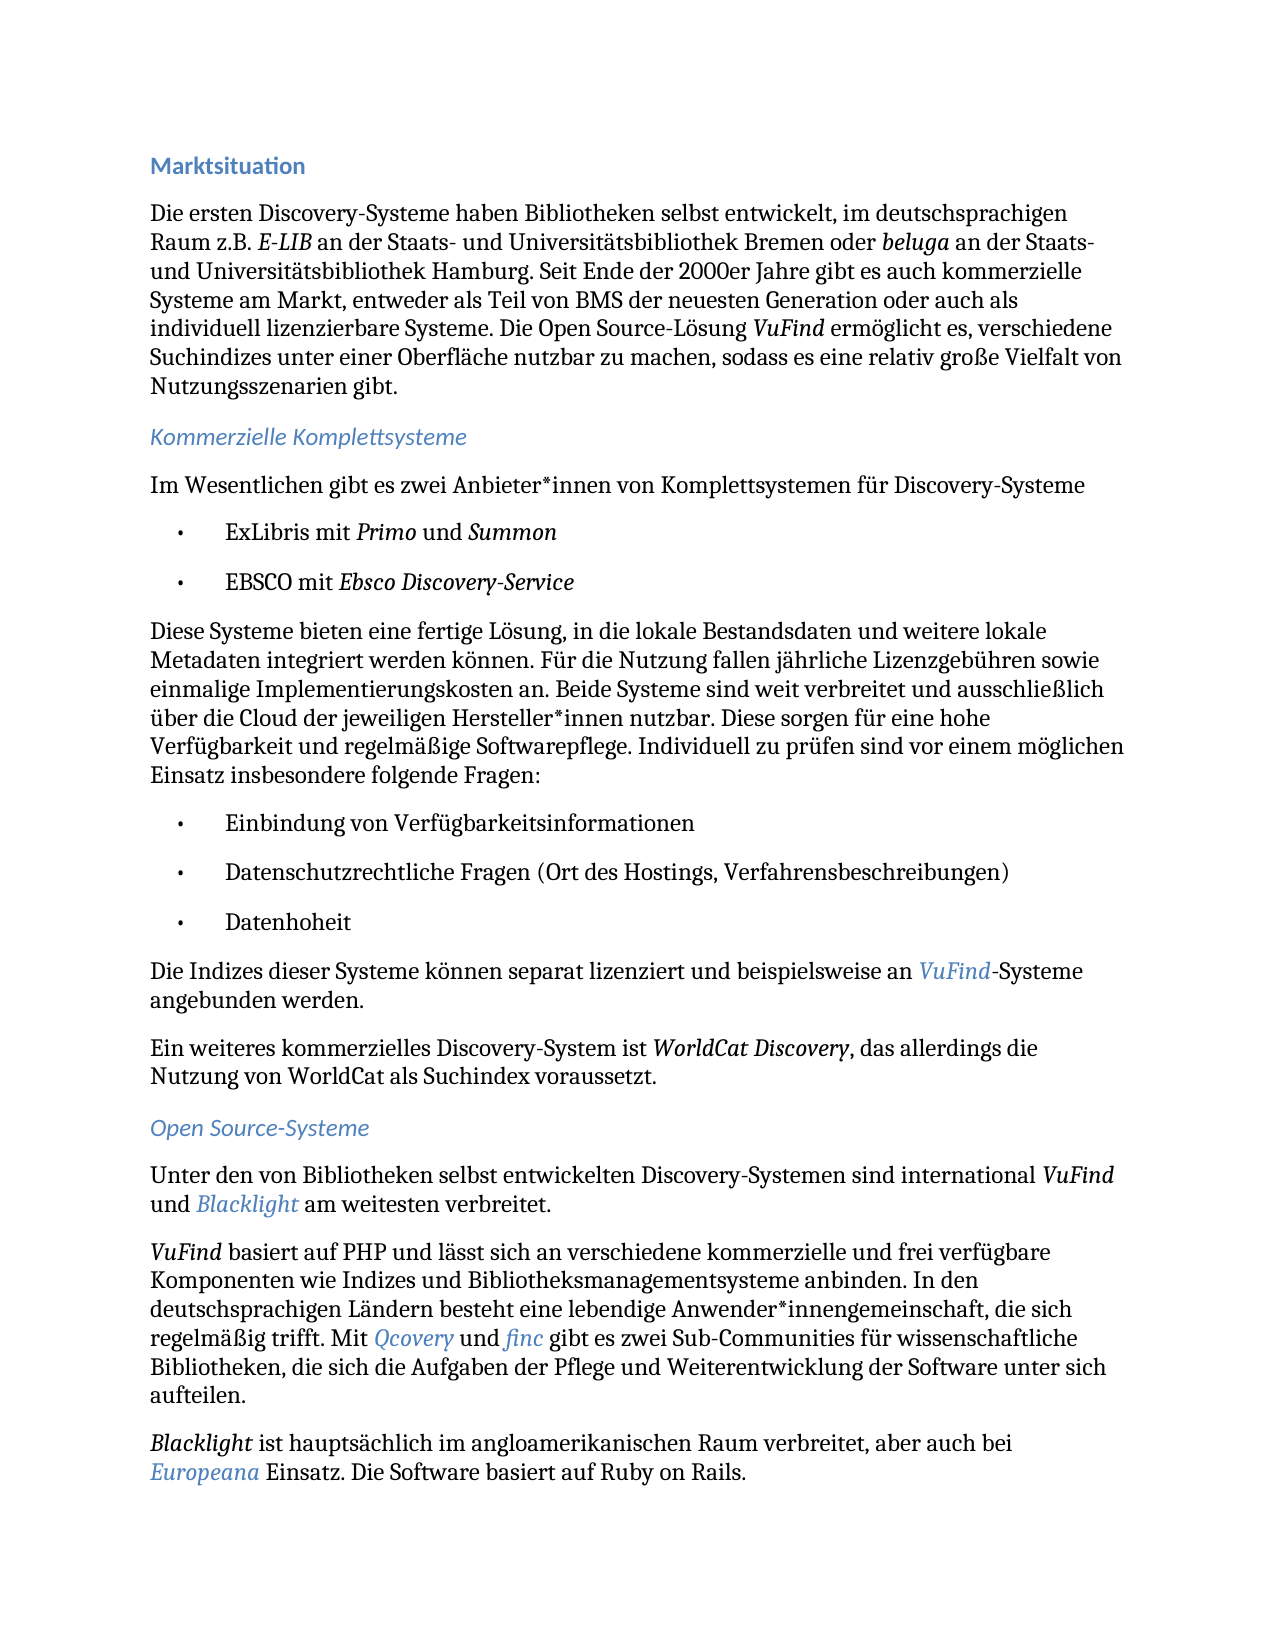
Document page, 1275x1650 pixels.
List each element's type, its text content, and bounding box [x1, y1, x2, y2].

subtitle Marktsituation [150, 150, 1125, 181]
subtitle Kommerzielle Komplettsysteme [150, 421, 1125, 452]
text Unter den von Bibliotheken selbst entwickelten Discovery-Systemen sind international VuFind und Blacklight am weitesten verbreitet. [150, 1161, 1125, 1219]
text Ein weiteres kommerzielles Discovery-System ist WorldCat Discovery, das allerdings die Nutzung von WorldCat als Suchindex voraussetzt. [150, 1033, 1125, 1091]
list Datenschutzrechtliche Fragen (Ort des Hostings, Verfahrensbeschreibungen) [175, 858, 1125, 887]
subtitle Open Source-Systeme [150, 1112, 1125, 1142]
text Die Indizes dieser Systeme können separat lizenziert und beispielsweise an VuFind-Systeme angebunden werden. [150, 957, 1125, 1015]
text VuFind basiert auf PHP und lässt sich an verschiedene kommerzielle und frei verfügbare Komponenten wie Indizes und Bibliotheksmanagementsysteme anbinden. In den deutschsprachigen Ländern besteht eine lebendige Anwender*innengemeinschaft, die sich regelmäßig trifft. Mit Qcovery und finc gibt es zwei Sub-Communities für wissenschaftliche Bibliotheken, die sich die Aufgaben der Pflege und Weiterentwicklung der Software unter sich aufteilen. [150, 1237, 1125, 1410]
list ExLibris mit Primo und Summon [175, 518, 1125, 547]
text Die ersten Discovery-Systeme haben Bibliotheken selbst entwickelt, im deutschsprachigen Raum z.B. E-LIB an der Staats- und Universitätsbibliothek Bremen oder beluga an der Staats- und Universitätsbibliothek Hamburg. Seit Ende der 2000er Jahre gibt es auch kommerzielle Systeme am Markt, entweder als Teil von BMS der neuesten Generation oder auch als individuell lizenzierbare Systeme. Die Open Source-Lösung VuFind ermöglicht es, verschiedene Suchindizes unter einer Oberfläche nutzbar zu machen, sodass es eine relativ große Vielfalt von Nutzungsszenarien gibt. [150, 199, 1125, 401]
list Datenhoheit [175, 908, 1125, 936]
text Im Wesentlichen gibt es zwei Anbieter*innen von Komplettsystemen für Discovery-Systeme [150, 471, 1125, 499]
list Einbindung von Verfügbarkeitsinformationen [175, 808, 1125, 837]
text Blacklight ist hauptsächlich im angloamerikanischen Raum verbreitet, aber auch bei Europeana Einsatz. Die Software basiert auf Ruby on Rails. [150, 1429, 1125, 1486]
list EBSCO mit Ebsco Discovery-Service [175, 568, 1125, 596]
text Diese Systeme bieten eine fertige Lösung, in die lokale Bestandsdaten und weitere lokale Metadaten integriert werden können. Für die Nutzung fallen jährliche Lizenzgebühren sowie einmalige Implementierungskosten an. Beide Systeme sind weit verbreitet und ausschließlich über die Cloud der jeweiligen Hersteller*innen nutzbar. Diese sorgen für eine hohe Verfügbarkeit und regelmäßige Softwarepflege. Individuell zu prüfen sind vor einem möglichen Einsatz insbesondere folgende Fragen: [150, 617, 1125, 790]
